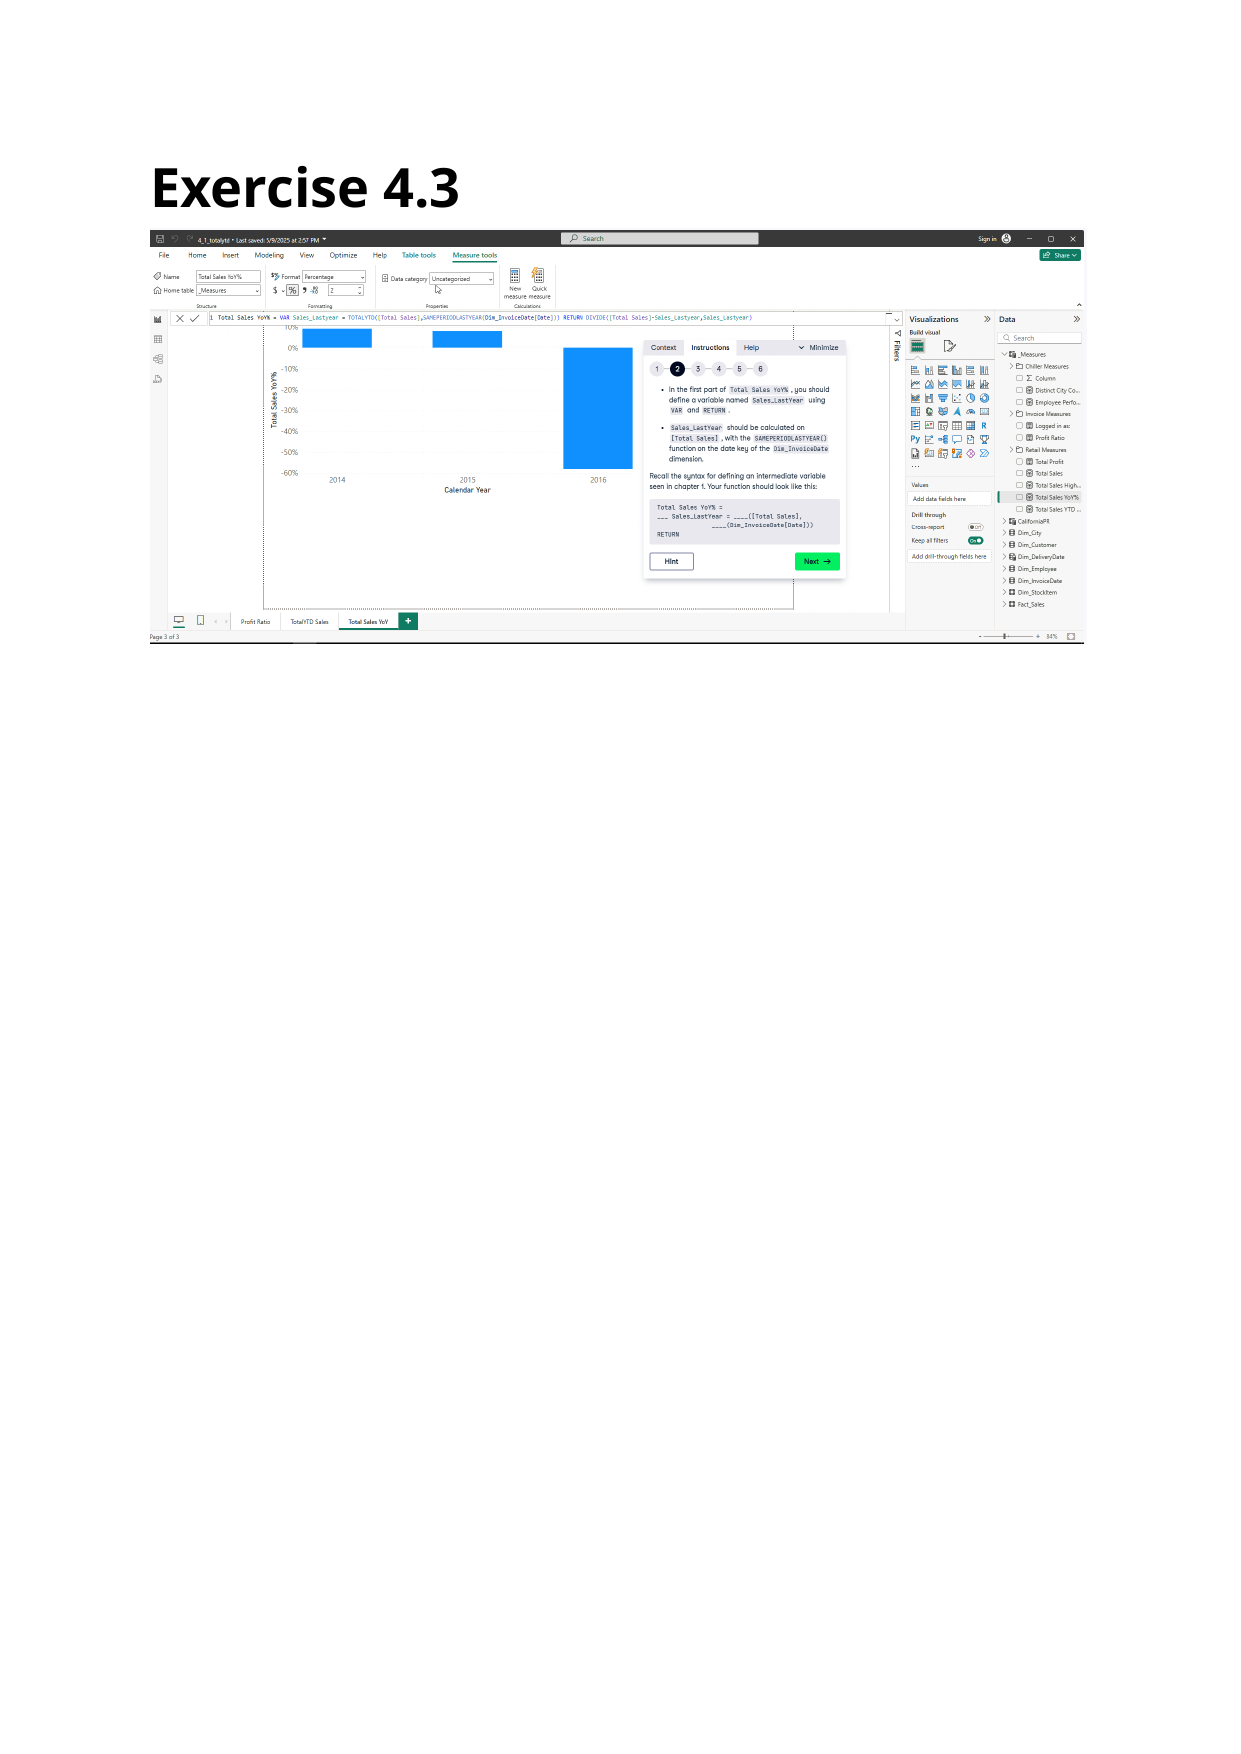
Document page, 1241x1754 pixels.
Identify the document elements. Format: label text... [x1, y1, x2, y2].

picture [150, 228, 1087, 644]
